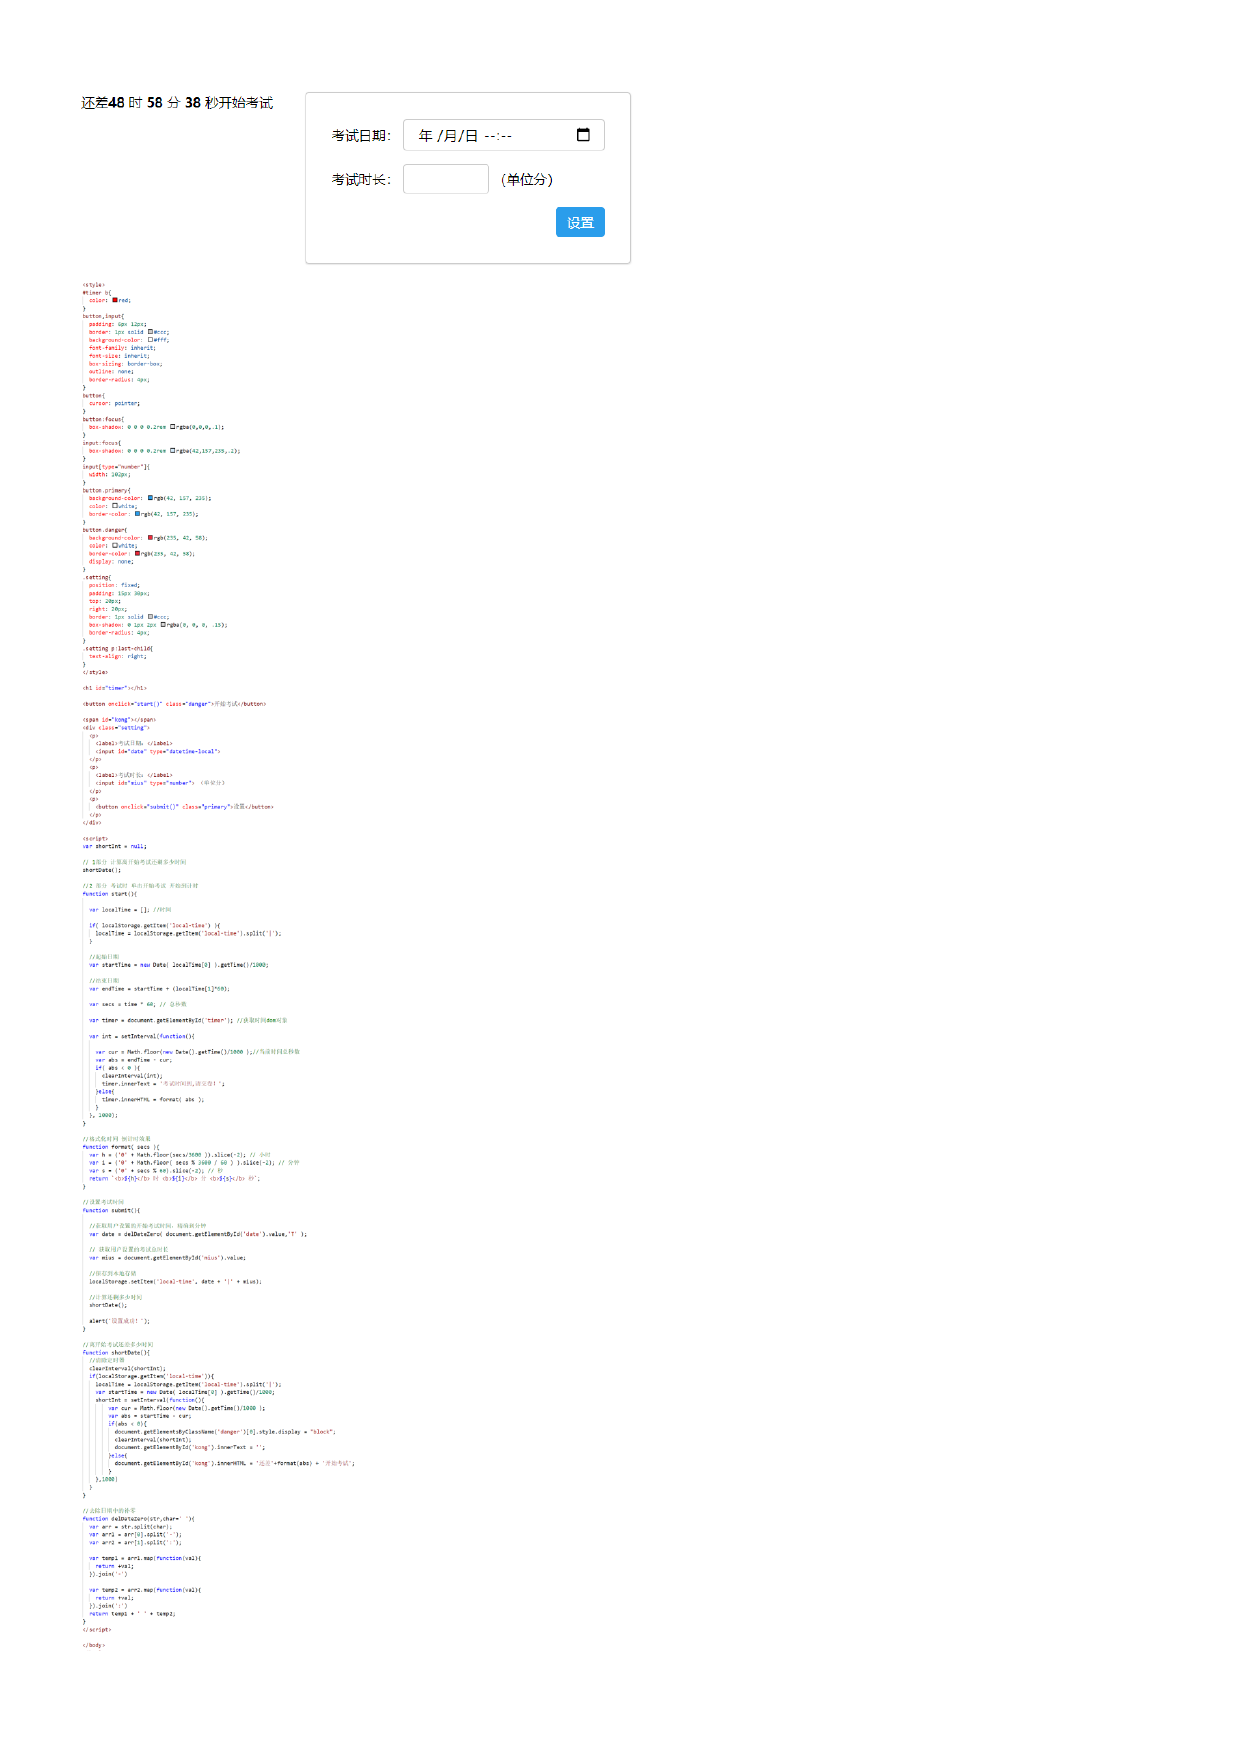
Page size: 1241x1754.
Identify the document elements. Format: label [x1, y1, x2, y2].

picture [75, 80, 638, 1651]
